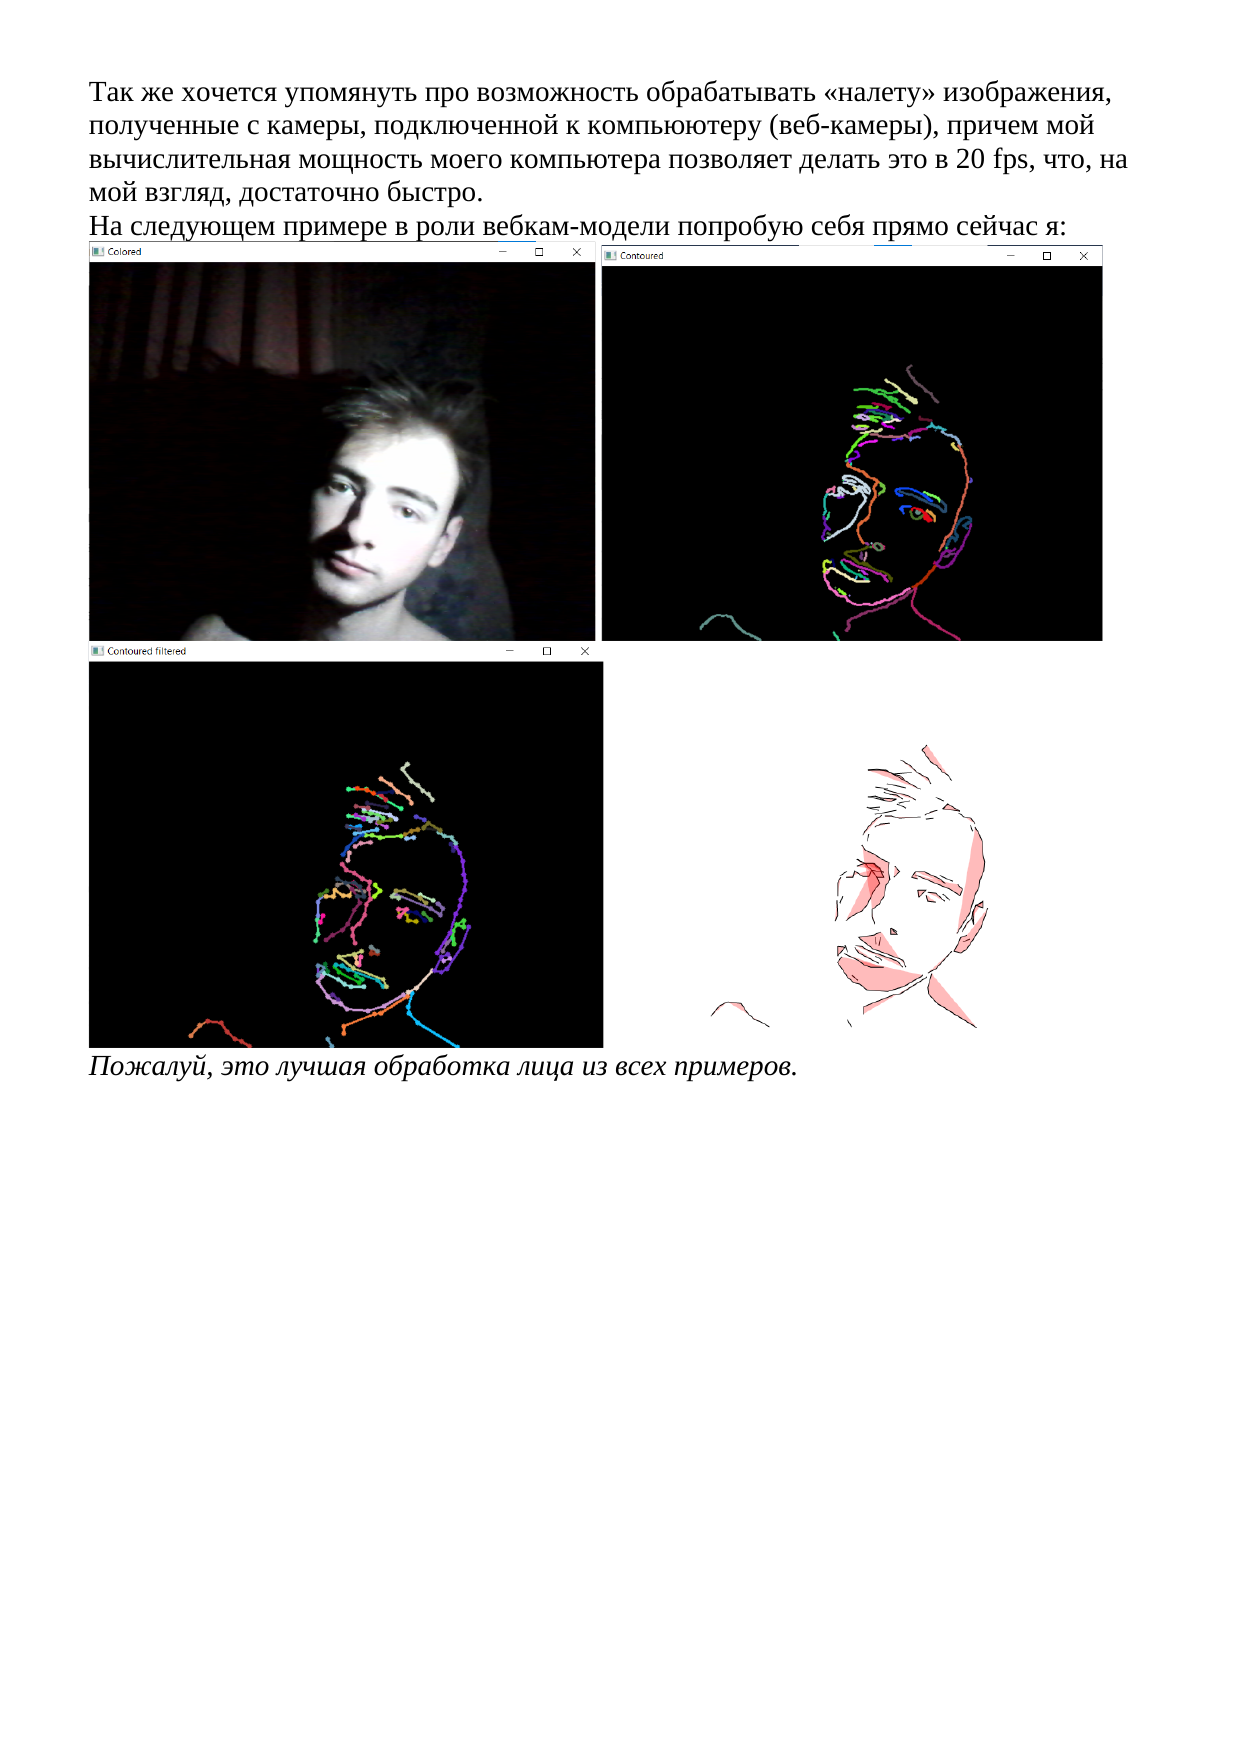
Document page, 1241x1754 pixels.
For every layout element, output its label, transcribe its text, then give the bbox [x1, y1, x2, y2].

text Так же хочется упомянуть про возможность обрабатывать «налету» изображения, полученные с камеры, подключенной к компьюютеру (веб-камеры), причем мой вычислительная мощность моего компьютера позволяет делать это в 20 fps, что, на мой взгляд, достаточно быстро. [89, 74, 1152, 208]
text Пожалуй, это лучшая обработка лица из всех примеров. [89, 1048, 1152, 1081]
text На следующем примере в роли вебкам-модели попробую себя прямо сейчас я: [89, 208, 1152, 242]
picture [609, 645, 995, 1048]
picture [88, 241, 1103, 1048]
